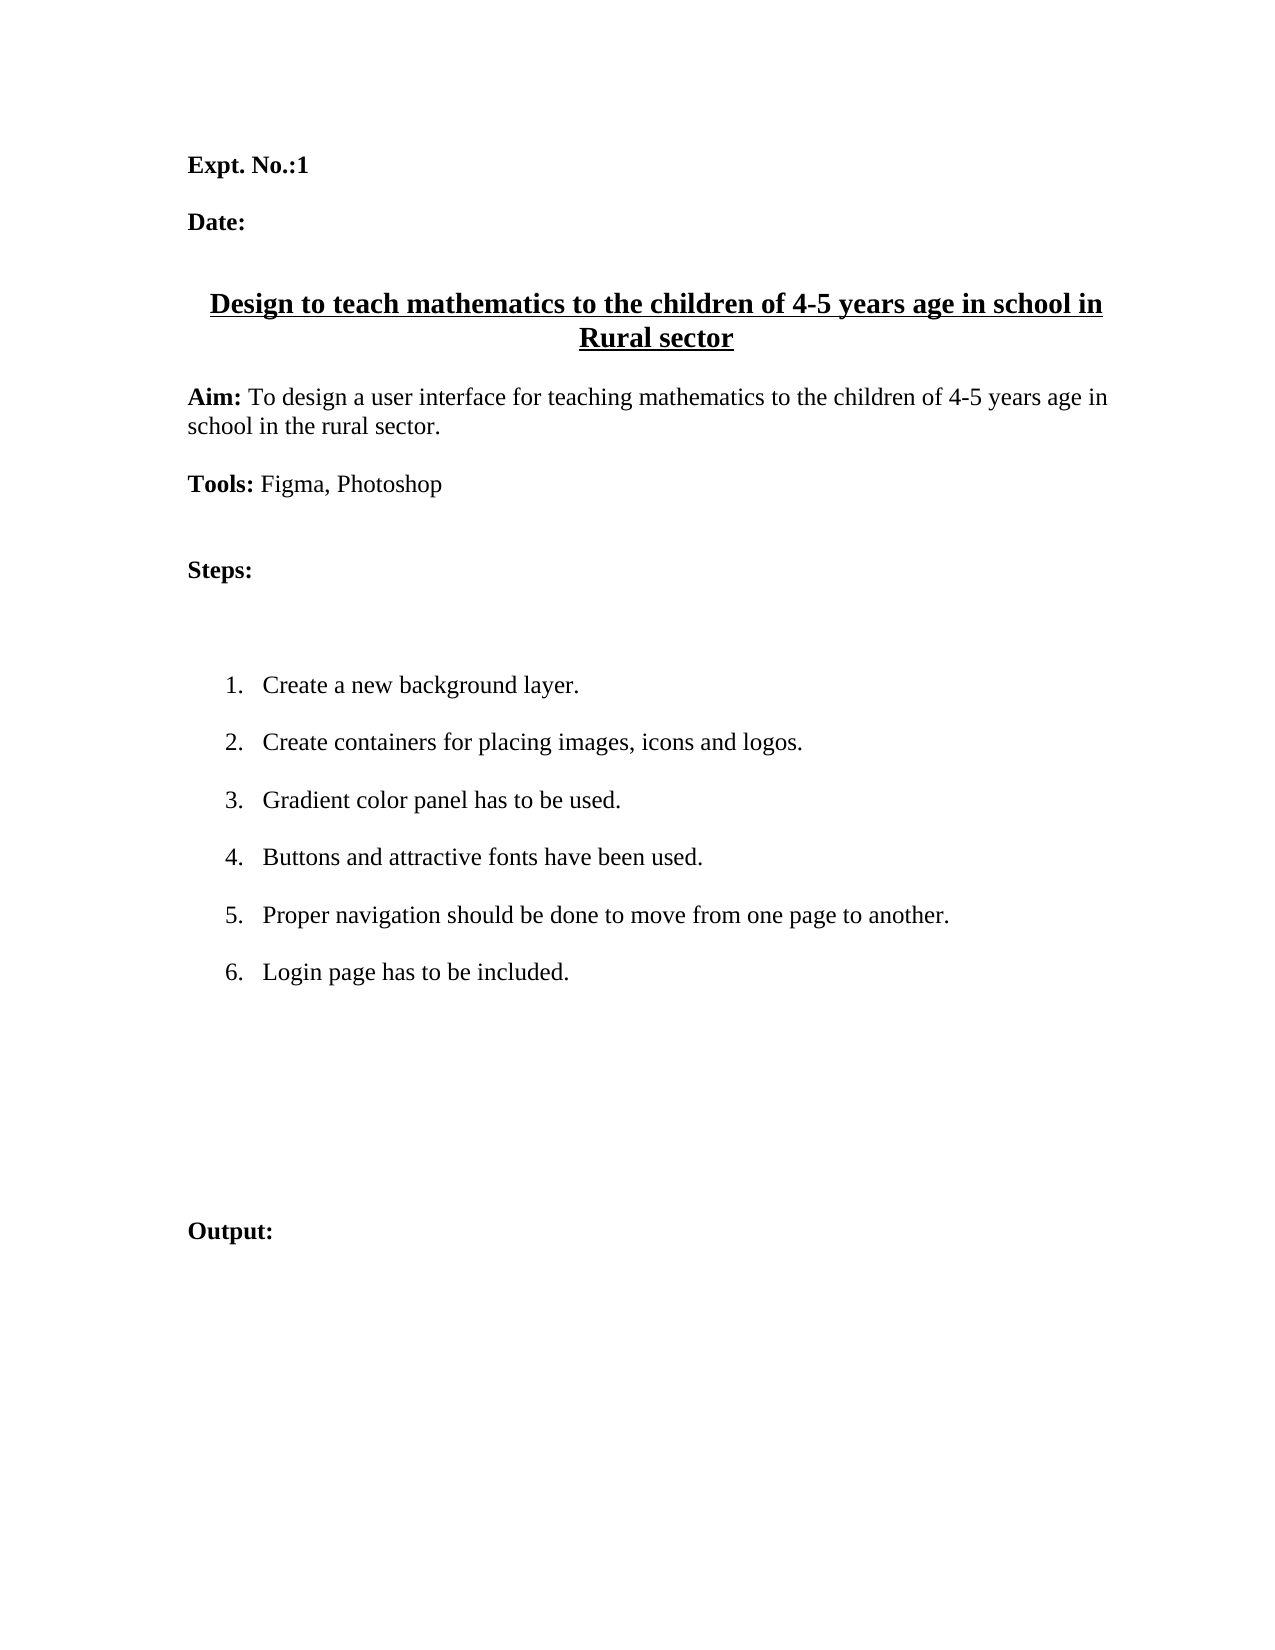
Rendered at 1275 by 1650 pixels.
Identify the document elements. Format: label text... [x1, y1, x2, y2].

list Buttons and attractive fonts have been used. [225, 842, 1125, 871]
list Create a new background layer. [225, 670, 1125, 699]
list Gradient color panel has to be used. [225, 785, 1125, 814]
list Login page has to be included. [225, 957, 1125, 986]
text Output: [187, 1216, 1125, 1245]
text Expt. No.:1 [187, 150, 1125, 179]
text Date: [187, 207, 1125, 236]
text Steps: [187, 555, 1125, 584]
text Aim: To design a user interface for teaching mathematics to the children of 4-5 years age in school in the rural sector. [187, 382, 1125, 440]
text Design to teach mathematics to the children of 4-5 years age in school in Rural sector [187, 287, 1125, 354]
text Tools: Figma, Photoshop [187, 469, 1125, 497]
list Create containers for placing images, icons and logos. [225, 727, 1125, 756]
list Proper navigation should be done to move from one page to another. [225, 900, 1125, 929]
